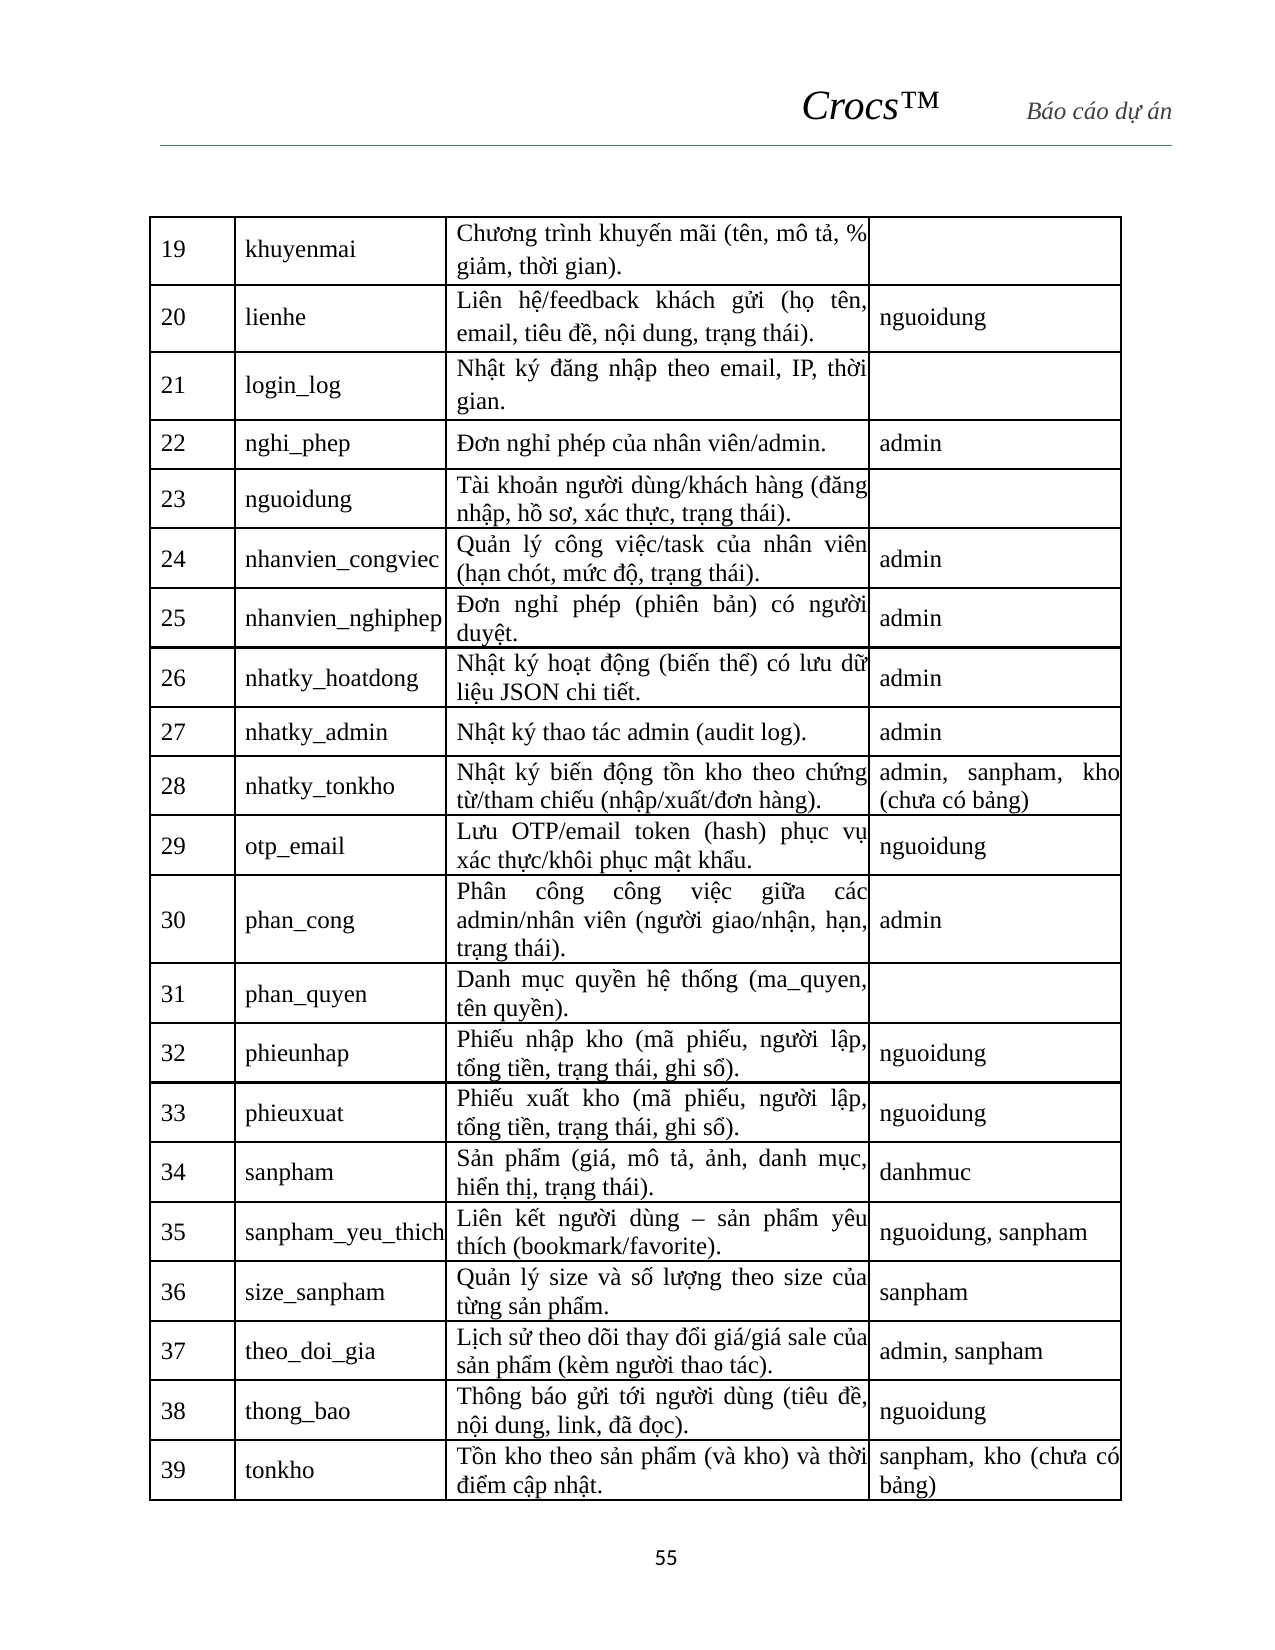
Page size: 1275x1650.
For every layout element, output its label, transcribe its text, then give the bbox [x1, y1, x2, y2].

table_cell 34 [151, 1143, 234, 1201]
table_cell admin, sanpham, kho (chưa có bảng) [870, 757, 1120, 814]
table_cell 39 [151, 1441, 234, 1498]
table_cell [870, 470, 1120, 527]
table_cell 33 [151, 1084, 234, 1141]
table_cell theo_doi_gia [236, 1322, 445, 1379]
table_cell Quản lý công việc/task của nhân viên (hạn chót, mức độ, trạng thái). [447, 529, 868, 587]
table_cell nhatky_admin [236, 708, 445, 755]
table_cell tonkho [236, 1441, 445, 1498]
table_cell 38 [151, 1381, 234, 1439]
table_cell Chương trình khuyến mãi (tên, mô tả, % giảm, thời gian). [447, 218, 868, 283]
table_cell lienhe [236, 286, 445, 351]
table_cell Danh mục quyền hệ thống (ma_quyen, tên quyền). [447, 964, 868, 1022]
table_cell nguoidung [870, 1024, 1120, 1081]
table_cell 29 [151, 816, 234, 874]
table_cell Thông báo gửi tới người dùng (tiêu đề, nội dung, link, đã đọc). [447, 1381, 868, 1439]
table_cell phieuxuat [236, 1084, 445, 1141]
table_cell nhatky_hoatdong [236, 649, 445, 706]
table_cell nguoidung [236, 470, 445, 527]
table_cell Lưu OTP/email token (hash) phục vụ xác thực/khôi phục mật khẩu. [447, 816, 868, 874]
table_cell admin [870, 876, 1120, 962]
table_cell sanpham, kho (chưa có bảng) [870, 1441, 1120, 1498]
table_cell 36 [151, 1262, 234, 1320]
table_cell 23 [151, 470, 234, 527]
table_cell Nhật ký thao tác admin (audit log). [447, 708, 868, 755]
table_cell [870, 218, 1120, 283]
table_cell Tồn kho theo sản phẩm (và kho) và thời điểm cập nhật. [447, 1441, 868, 1498]
table_cell [870, 964, 1120, 1022]
table_cell sanpham [870, 1262, 1120, 1320]
table_cell login_log [236, 353, 445, 419]
table_cell Đơn nghỉ phép (phiên bản) có người duyệt. [447, 589, 868, 646]
table_cell size_sanpham [236, 1262, 445, 1320]
table_cell nguoidung [870, 1381, 1120, 1439]
table_cell 22 [151, 421, 234, 468]
table_cell nhanvien_congviec [236, 529, 445, 587]
table_cell 24 [151, 529, 234, 587]
table_cell admin [870, 529, 1120, 587]
table_cell Phiếu nhập kho (mã phiếu, người lập, tổng tiền, trạng thái, ghi sổ). [447, 1024, 868, 1081]
table_cell Quản lý size và số lượng theo size của từng sản phẩm. [447, 1262, 868, 1320]
table_cell nguoidung, sanpham [870, 1203, 1120, 1260]
table_cell Tài khoản người dùng/khách hàng (đăng nhập, hồ sơ, xác thực, trạng thái). [447, 470, 868, 527]
table_cell Sản phẩm (giá, mô tả, ảnh, danh mục, hiển thị, trạng thái). [447, 1143, 868, 1201]
table_cell 32 [151, 1024, 234, 1081]
table_cell 20 [151, 286, 234, 351]
table_cell Liên kết người dùng – sản phẩm yêu thích (bookmark/favorite). [447, 1203, 868, 1260]
table_cell 19 [151, 218, 234, 283]
table_cell [870, 353, 1120, 419]
table_cell 37 [151, 1322, 234, 1379]
table_cell khuyenmai [236, 218, 445, 283]
table_cell 31 [151, 964, 234, 1022]
table_cell Nhật ký biến động tồn kho theo chứng từ/tham chiếu (nhập/xuất/đơn hàng). [447, 757, 868, 814]
table_cell 25 [151, 589, 234, 646]
table_cell nguoidung [870, 816, 1120, 874]
table_cell sanpham_yeu_thich [236, 1203, 445, 1260]
table_cell 30 [151, 876, 234, 962]
table_cell 27 [151, 708, 234, 755]
table_cell Phân công công việc giữa các admin/nhân viên (người giao/nhận, hạn, trạng thái). [447, 876, 868, 962]
table_cell nguoidung [870, 286, 1120, 351]
table_cell admin [870, 708, 1120, 755]
table_cell admin [870, 649, 1120, 706]
table_cell 21 [151, 353, 234, 419]
table_cell danhmuc [870, 1143, 1120, 1201]
table_cell Nhật ký đăng nhập theo email, IP, thời gian. [447, 353, 868, 419]
table_cell 28 [151, 757, 234, 814]
table_cell Lịch sử theo dõi thay đổi giá/giá sale của sản phẩm (kèm người thao tác). [447, 1322, 868, 1379]
table_cell Đơn nghỉ phép của nhân viên/admin. [447, 421, 868, 468]
table_cell nguoidung [870, 1084, 1120, 1141]
table_cell Phiếu xuất kho (mã phiếu, người lập, tổng tiền, trạng thái, ghi sổ). [447, 1084, 868, 1141]
table_cell admin [870, 421, 1120, 468]
table_cell phan_quyen [236, 964, 445, 1022]
table_cell Liên hệ/feedback khách gửi (họ tên, email, tiêu đề, nội dung, trạng thái). [447, 286, 868, 351]
table_cell sanpham [236, 1143, 445, 1201]
table_cell phan_cong [236, 876, 445, 962]
table_cell nhanvien_nghiphep [236, 589, 445, 646]
table_cell nghi_phep [236, 421, 445, 468]
table_cell otp_email [236, 816, 445, 874]
table_cell 26 [151, 649, 234, 706]
table_cell admin [870, 589, 1120, 646]
table_cell admin, sanpham [870, 1322, 1120, 1379]
table_cell phieunhap [236, 1024, 445, 1081]
table_cell Nhật ký hoạt động (biến thể) có lưu dữ liệu JSON chi tiết. [447, 649, 868, 706]
table_cell nhatky_tonkho [236, 757, 445, 814]
table_cell 35 [151, 1203, 234, 1260]
table_cell thong_bao [236, 1381, 445, 1439]
